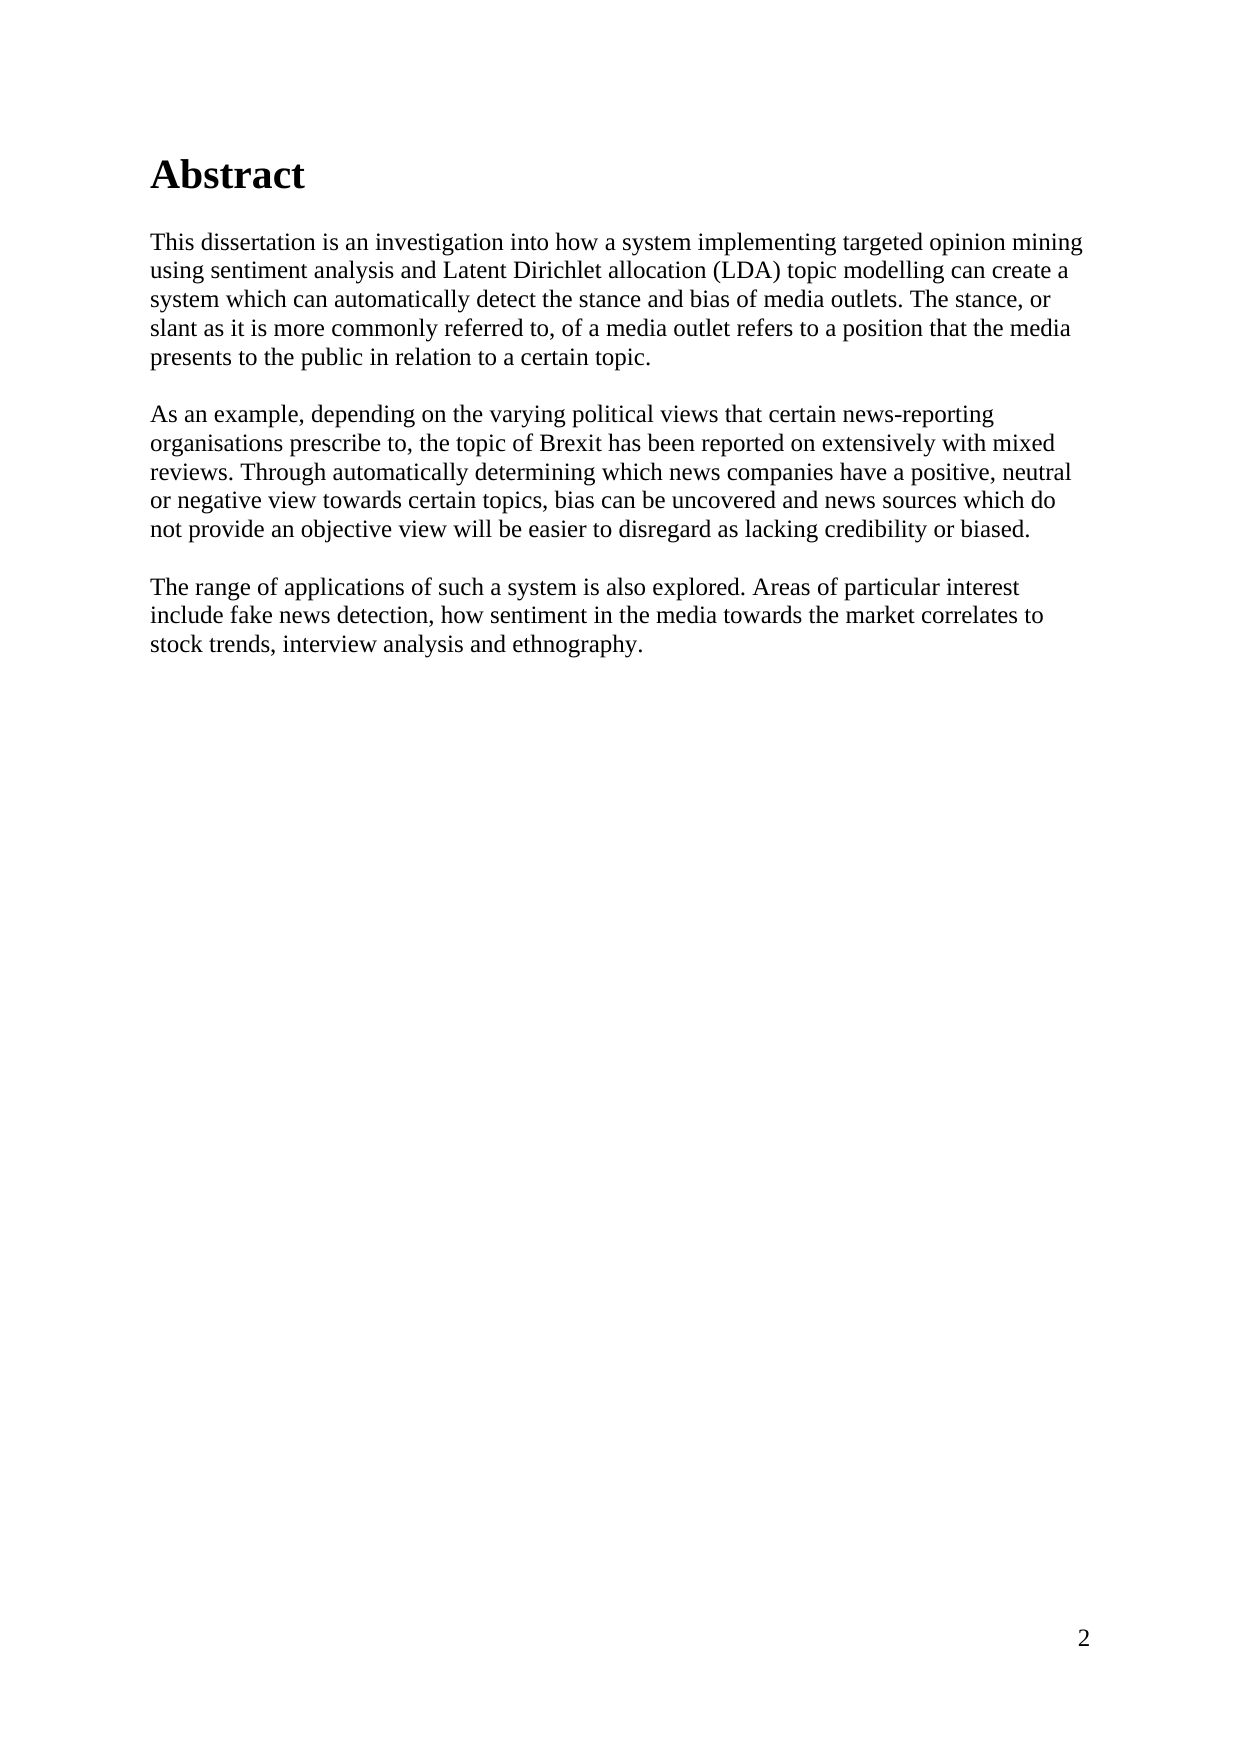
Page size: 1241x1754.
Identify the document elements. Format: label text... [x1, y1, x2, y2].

text The range of applications of such a system is also explored. Areas of particular interest include fake news detection, how sentiment in the media towards the market correlates to stock trends, interview analysis and ethnography. [150, 572, 1090, 658]
text This dissertation is an investigation into how a system implementing targeted opinion mining using sentiment analysis and Latent Dirichlet allocation (LDA) topic modelling can create a system which can automatically detect the stance and bias of media outlets. The stance, or slant as it is more commonly referred to, of a media outlet refers to a position that the media presents to the public in relation to a certain topic. [150, 227, 1090, 370]
text As an example, depending on the varying political views that certain news-reporting organisations prescribe to, the topic of Brexit has been reported on extensively with mixed reviews. Through automatically determining which news companies have a positive, neutral or negative view towards certain topics, bias can be uncovered and news sources which do not provide an objective view will be easier to disregard as lacking credibility or biased. [150, 399, 1090, 543]
subtitle Abstract [150, 150, 1090, 198]
